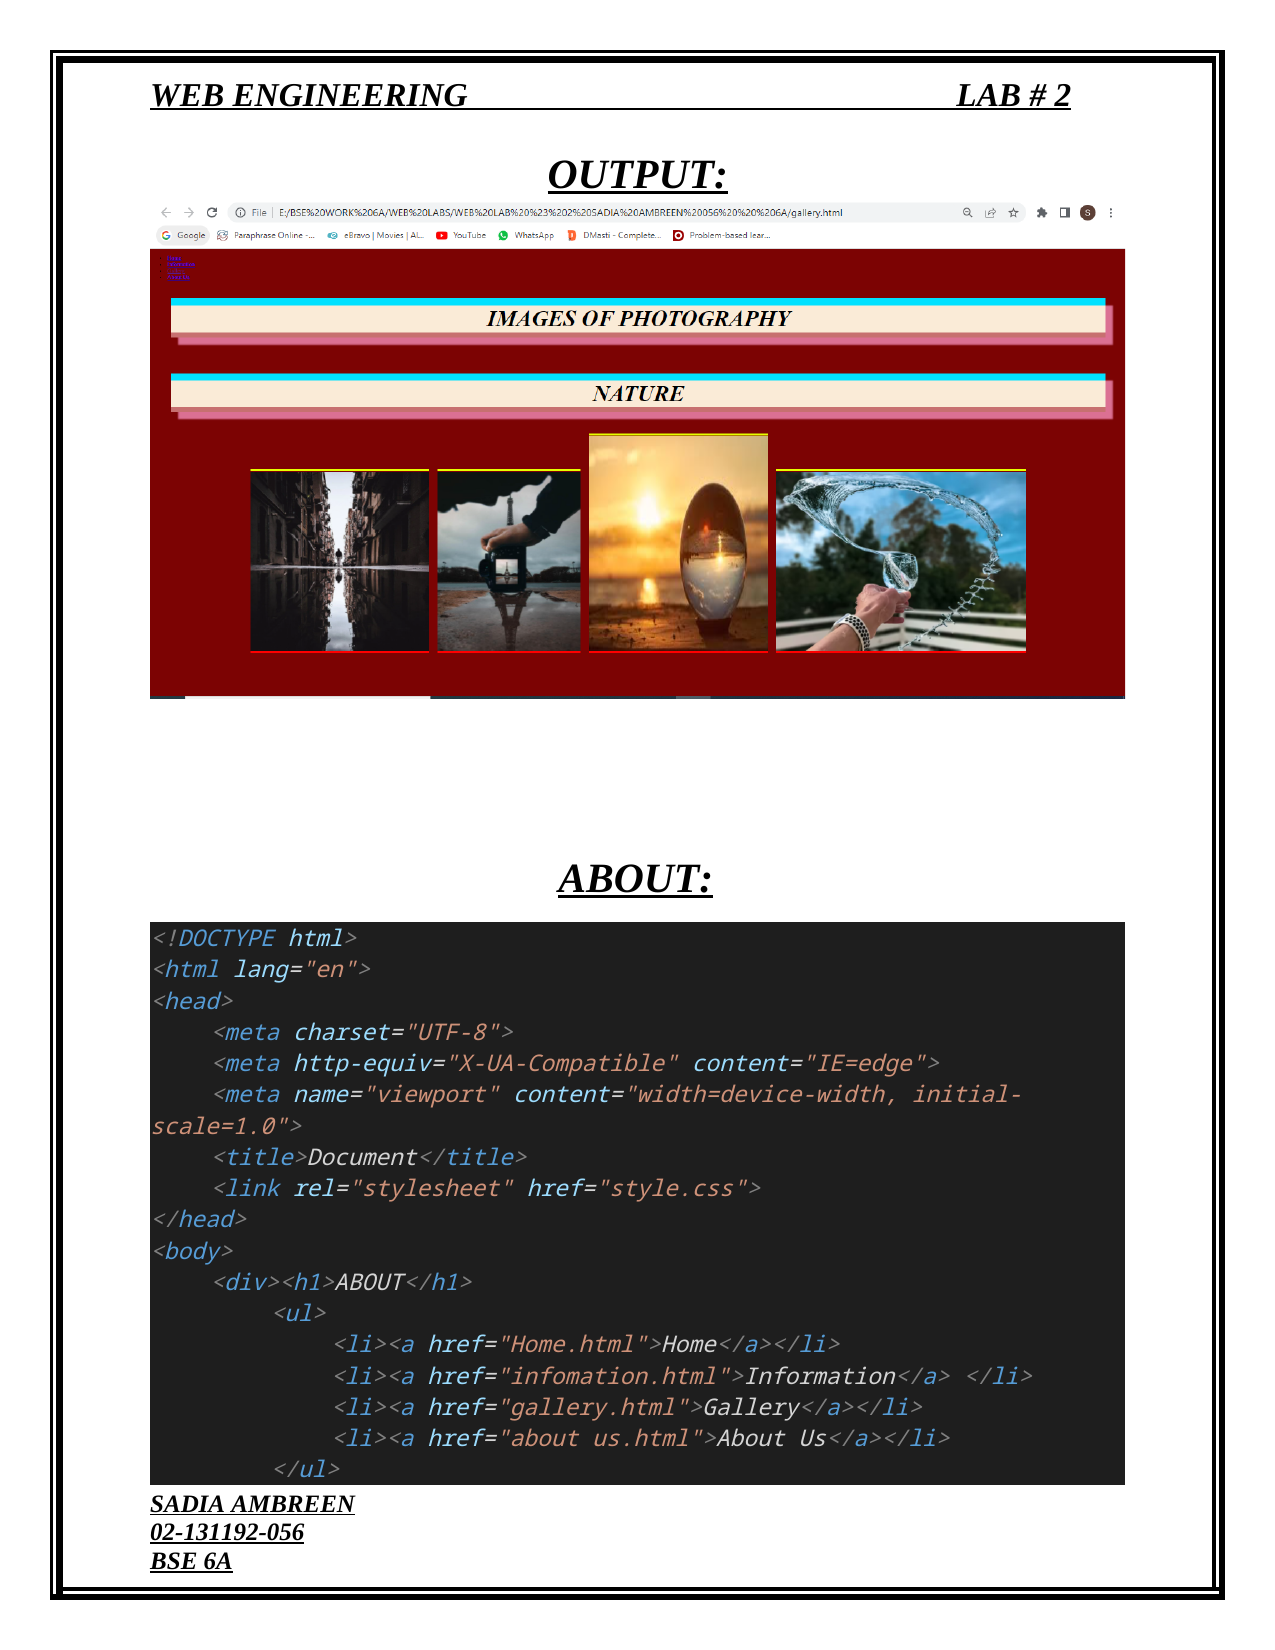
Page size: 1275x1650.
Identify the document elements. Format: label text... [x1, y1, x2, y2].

text <li><a href="about us.html">About Us</a></li> [150, 1422, 1125, 1453]
text <!DOCTYPE html> [150, 922, 1125, 953]
text <title>Document</title> [150, 1141, 1125, 1172]
text <li><a href="infomation.html">Information</a> </li> [150, 1360, 1125, 1391]
text <li><a href="gallery.html">Gallery</a></li> [150, 1391, 1125, 1422]
text OUTPUT: [150, 150, 1125, 200]
text </ul> [150, 1453, 1125, 1485]
text <ul> [150, 1297, 1125, 1328]
text <meta charset="UTF-8"> [150, 1016, 1125, 1047]
text <body> [150, 1235, 1125, 1266]
text <link rel="stylesheet" href="style.css"> [150, 1172, 1125, 1203]
text <head> [150, 985, 1125, 1016]
text <meta name="viewport" content="width=device-width, initial-scale=1.0"> [150, 1078, 1125, 1141]
text <meta http-equiv="X-UA-Compatible" content="IE=edge"> [150, 1047, 1125, 1078]
text <div><h1>ABOUT</h1> [150, 1266, 1125, 1297]
text ABOUT: [150, 854, 1125, 902]
picture [150, 200, 1125, 699]
text </head> [150, 1203, 1125, 1235]
text <html lang="en"> [150, 953, 1125, 985]
text <li><a href="Home.html">Home</a></li> [150, 1328, 1125, 1360]
